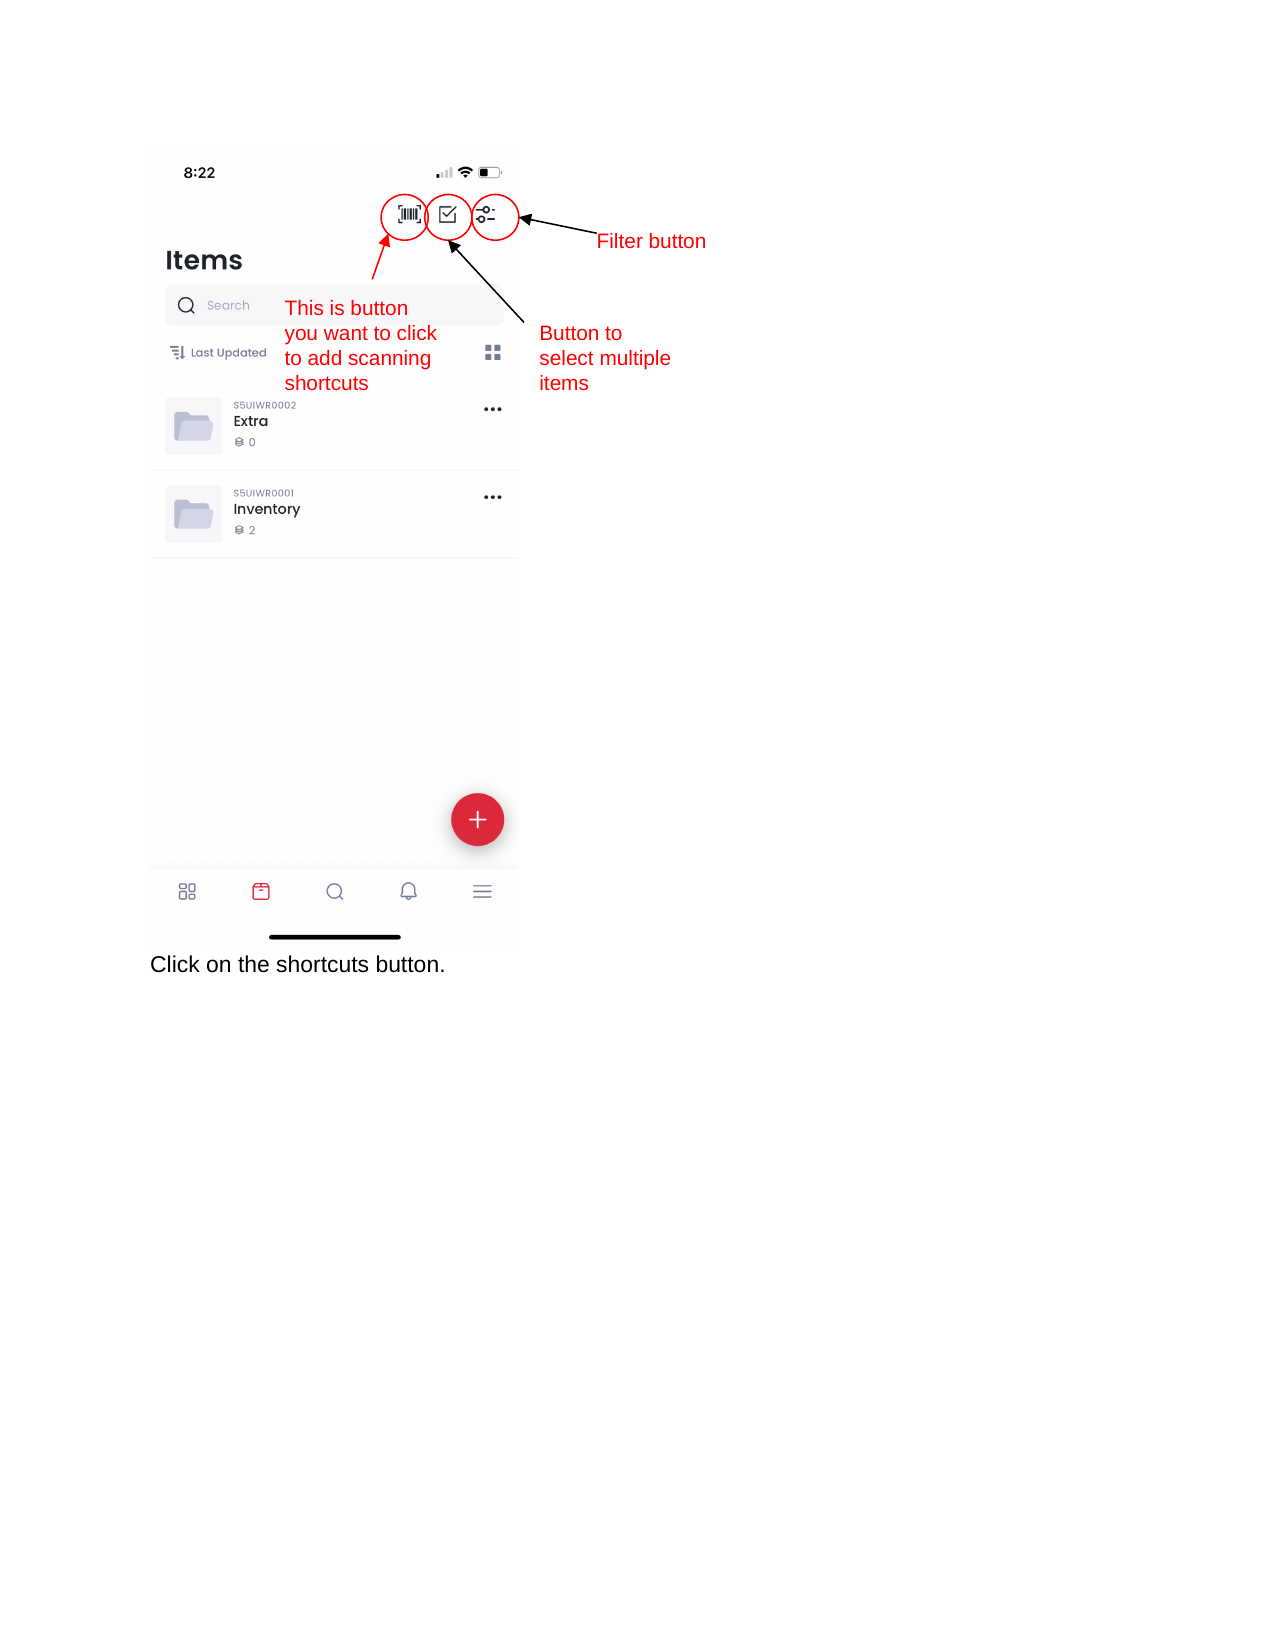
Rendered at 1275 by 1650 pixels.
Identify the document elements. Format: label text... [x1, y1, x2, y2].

text Click on the shortcuts button. [150, 951, 1125, 977]
picture [453, 226, 519, 314]
picture [150, 149, 519, 947]
picture [382, 196, 425, 239]
picture [428, 196, 471, 239]
picture [473, 196, 518, 239]
